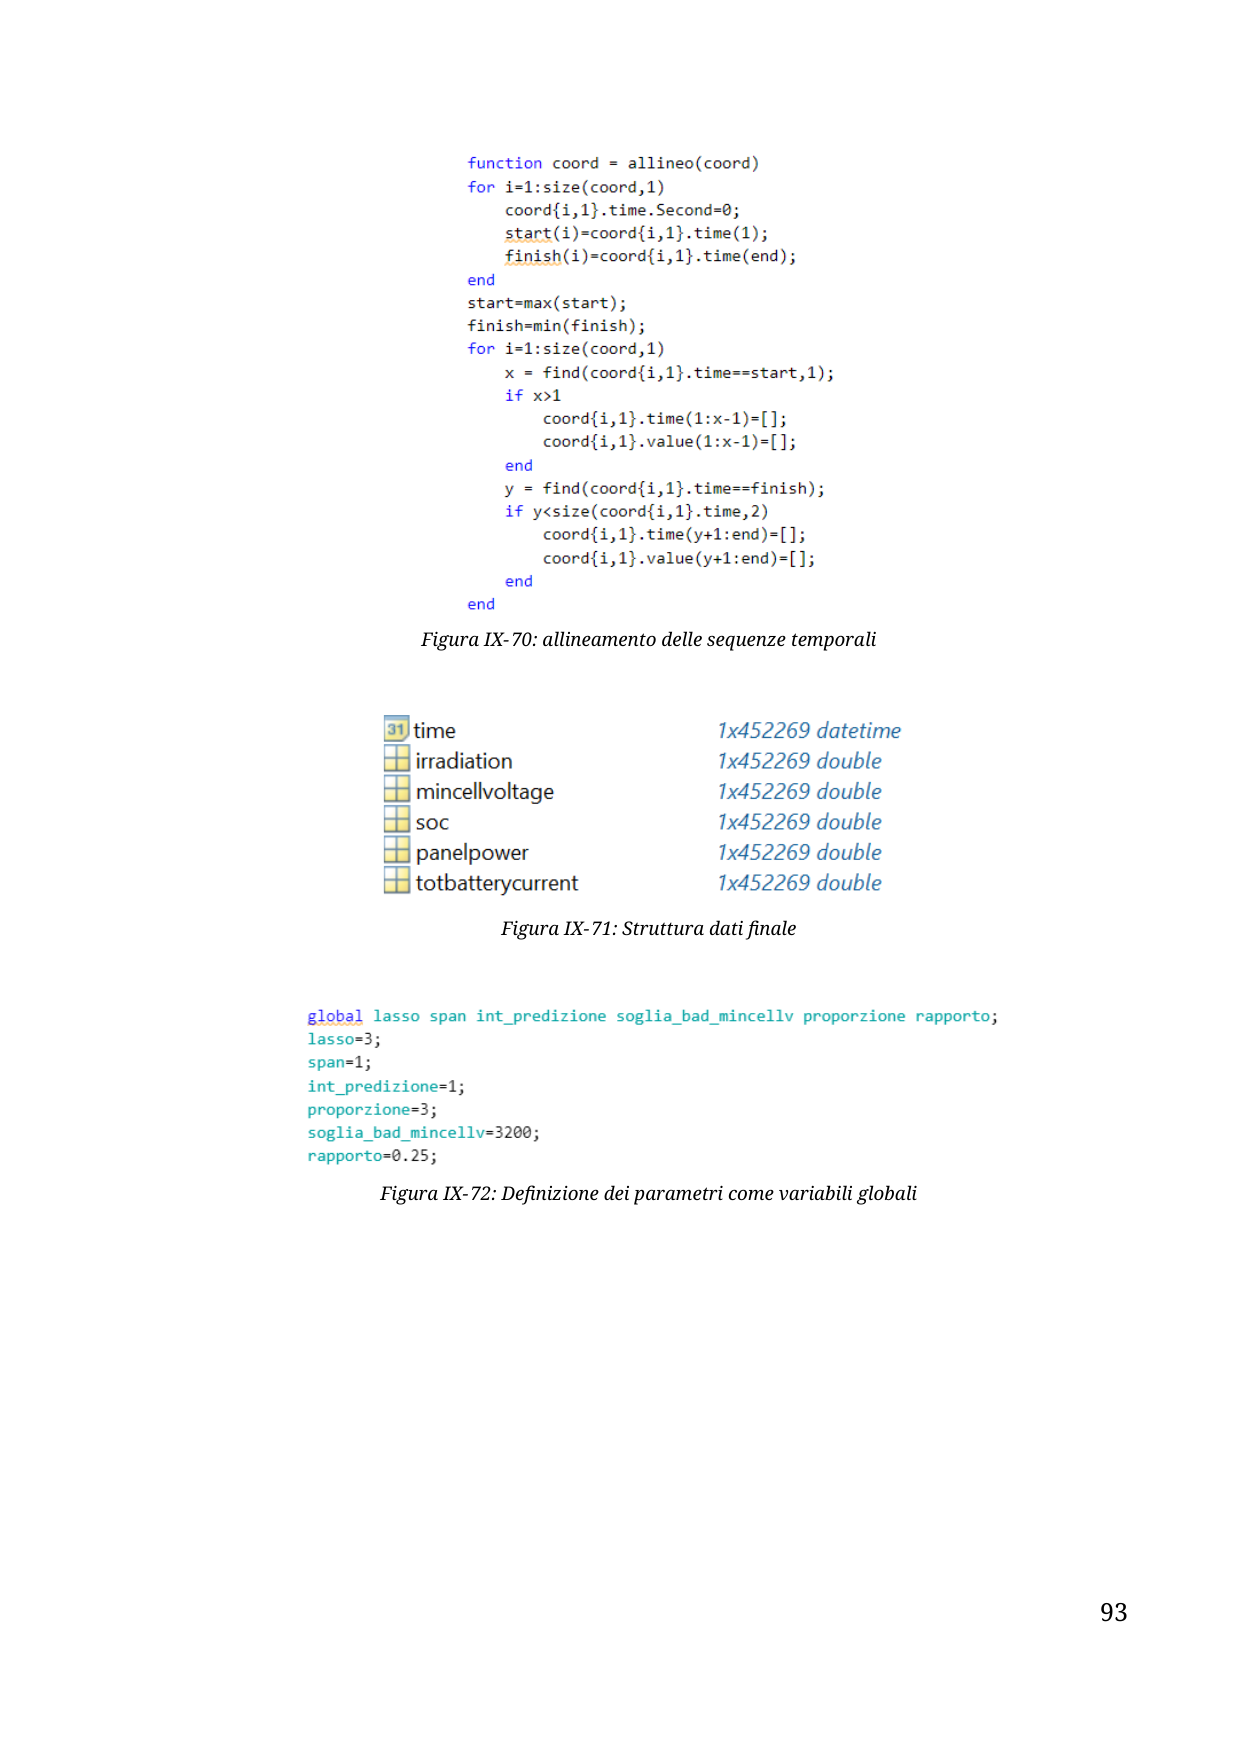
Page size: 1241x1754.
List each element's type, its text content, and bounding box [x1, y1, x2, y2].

picture [295, 1005, 1004, 1168]
picture [383, 715, 916, 899]
picture [462, 150, 838, 614]
